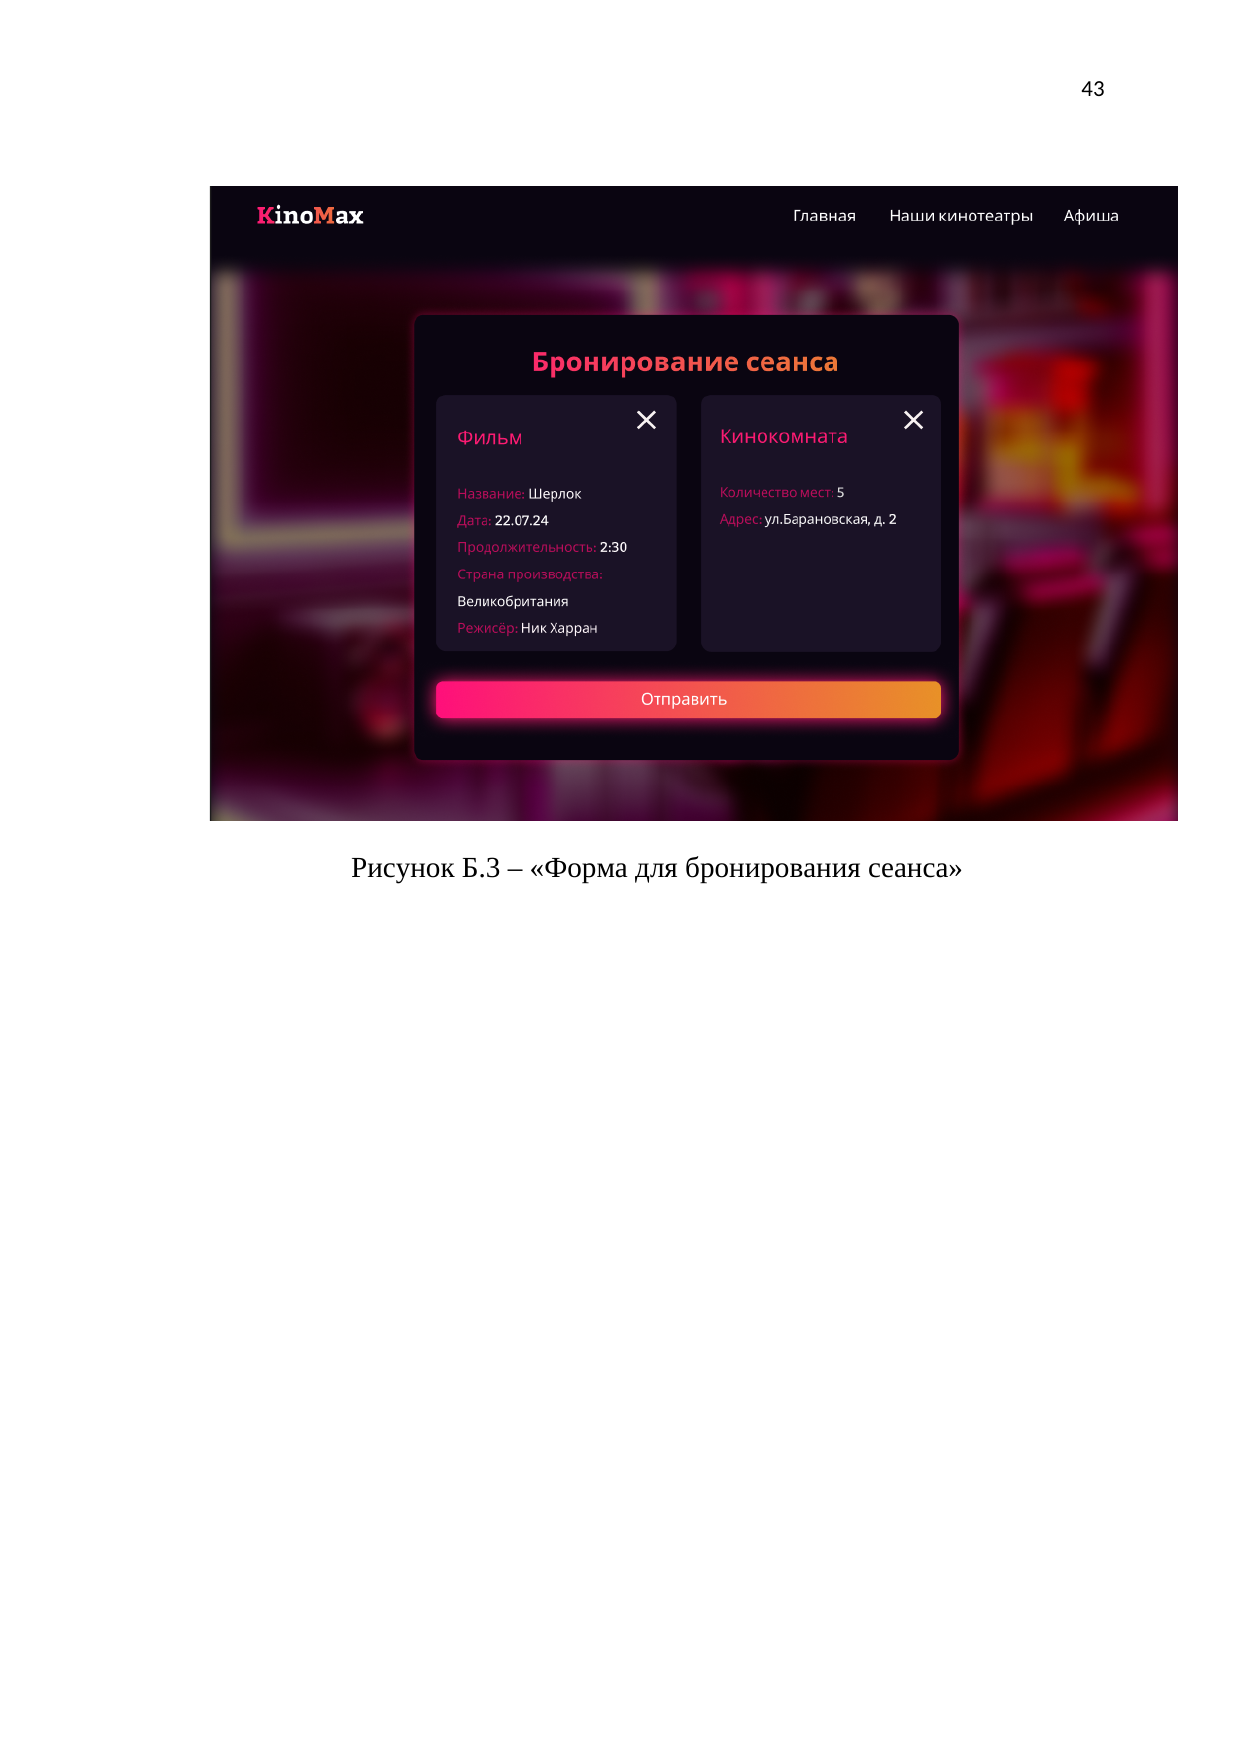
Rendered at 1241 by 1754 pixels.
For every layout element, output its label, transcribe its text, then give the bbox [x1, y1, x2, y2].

picture [209, 186, 1178, 821]
text Рисунок Б.3 – «Форма для бронирования сеанса» [136, 850, 1104, 883]
